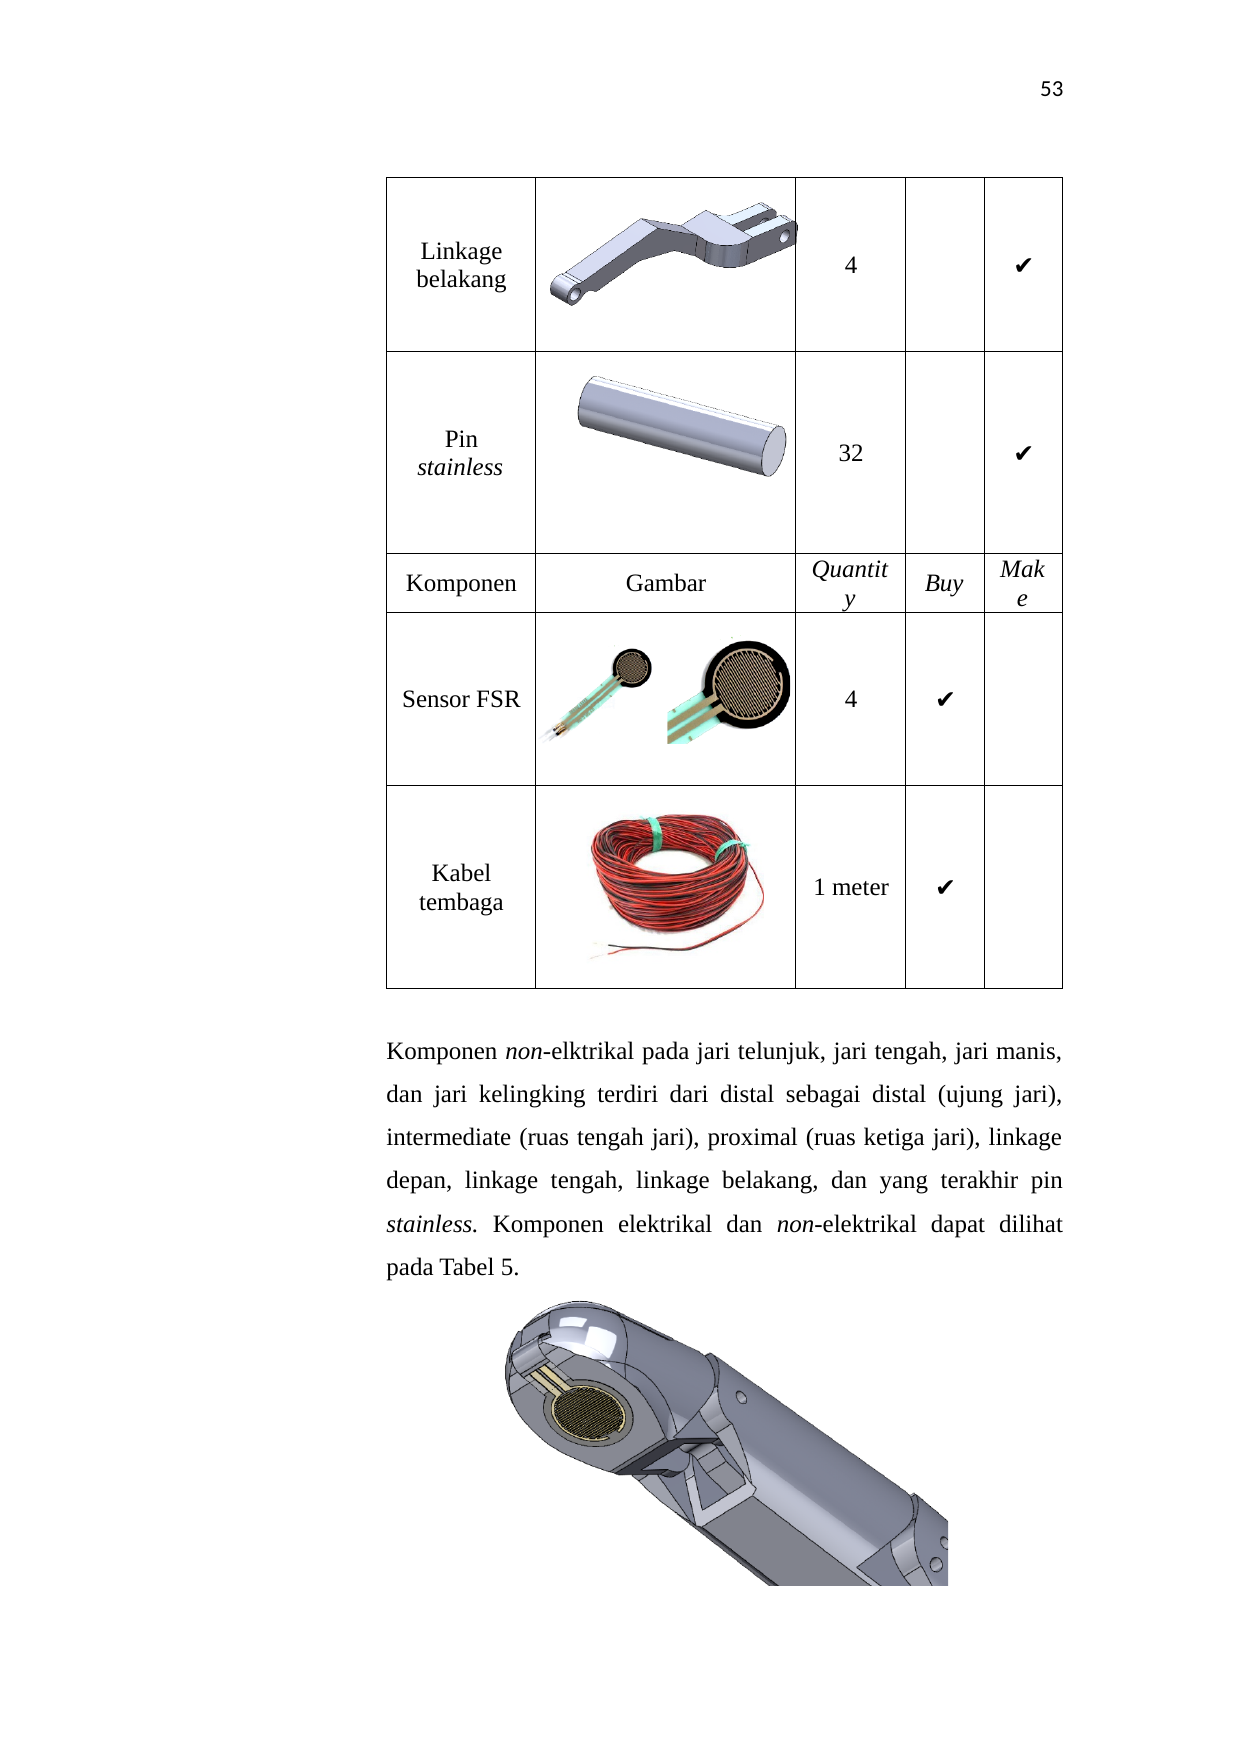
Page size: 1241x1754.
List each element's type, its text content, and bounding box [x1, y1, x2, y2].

table_cell ✔ [985, 178, 1062, 351]
table_cell ✔ [906, 786, 984, 987]
table_cell Sensor FSR [387, 613, 535, 785]
table_cell [536, 613, 795, 785]
table_cell [906, 178, 984, 351]
table_cell Linkage belakang [387, 178, 535, 351]
table_cell [906, 352, 984, 553]
table_cell [536, 178, 795, 351]
picture [472, 1290, 949, 1586]
table_cell [536, 352, 795, 553]
table_cell Buy [906, 554, 984, 612]
table_cell ✔ [985, 352, 1062, 553]
table_cell 32 [796, 352, 905, 553]
table_cell Komponen [387, 554, 535, 612]
table_cell 4 [796, 613, 905, 785]
table_cell Pin stainless [387, 352, 535, 553]
table_cell [985, 786, 1062, 987]
table_cell 4 [796, 178, 905, 351]
table_cell Make [985, 554, 1062, 612]
table_cell ✔ [906, 613, 984, 785]
text Komponen non-elktrikal pada jari telunjuk, jari tengah, jari manis, dan jari kelingking terdiri dari distal sebagai distal (ujung jari), intermediate (ruas tengah jari), proximal (ruas ketiga jari), linkage depan, linkage tengah, linkage belakang, dan yang terakhir pin stainless. Komponen elektrikal dan non-elektrikal dapat dilihat pada Tabel 5. [386, 1036, 1063, 1281]
table_cell [536, 786, 795, 987]
table_cell Gambar [536, 554, 795, 612]
table_cell Kabel tembaga [387, 786, 535, 987]
table_cell 1 meter [796, 786, 905, 987]
table_cell Quantity [796, 554, 905, 612]
table_cell [985, 613, 1062, 785]
